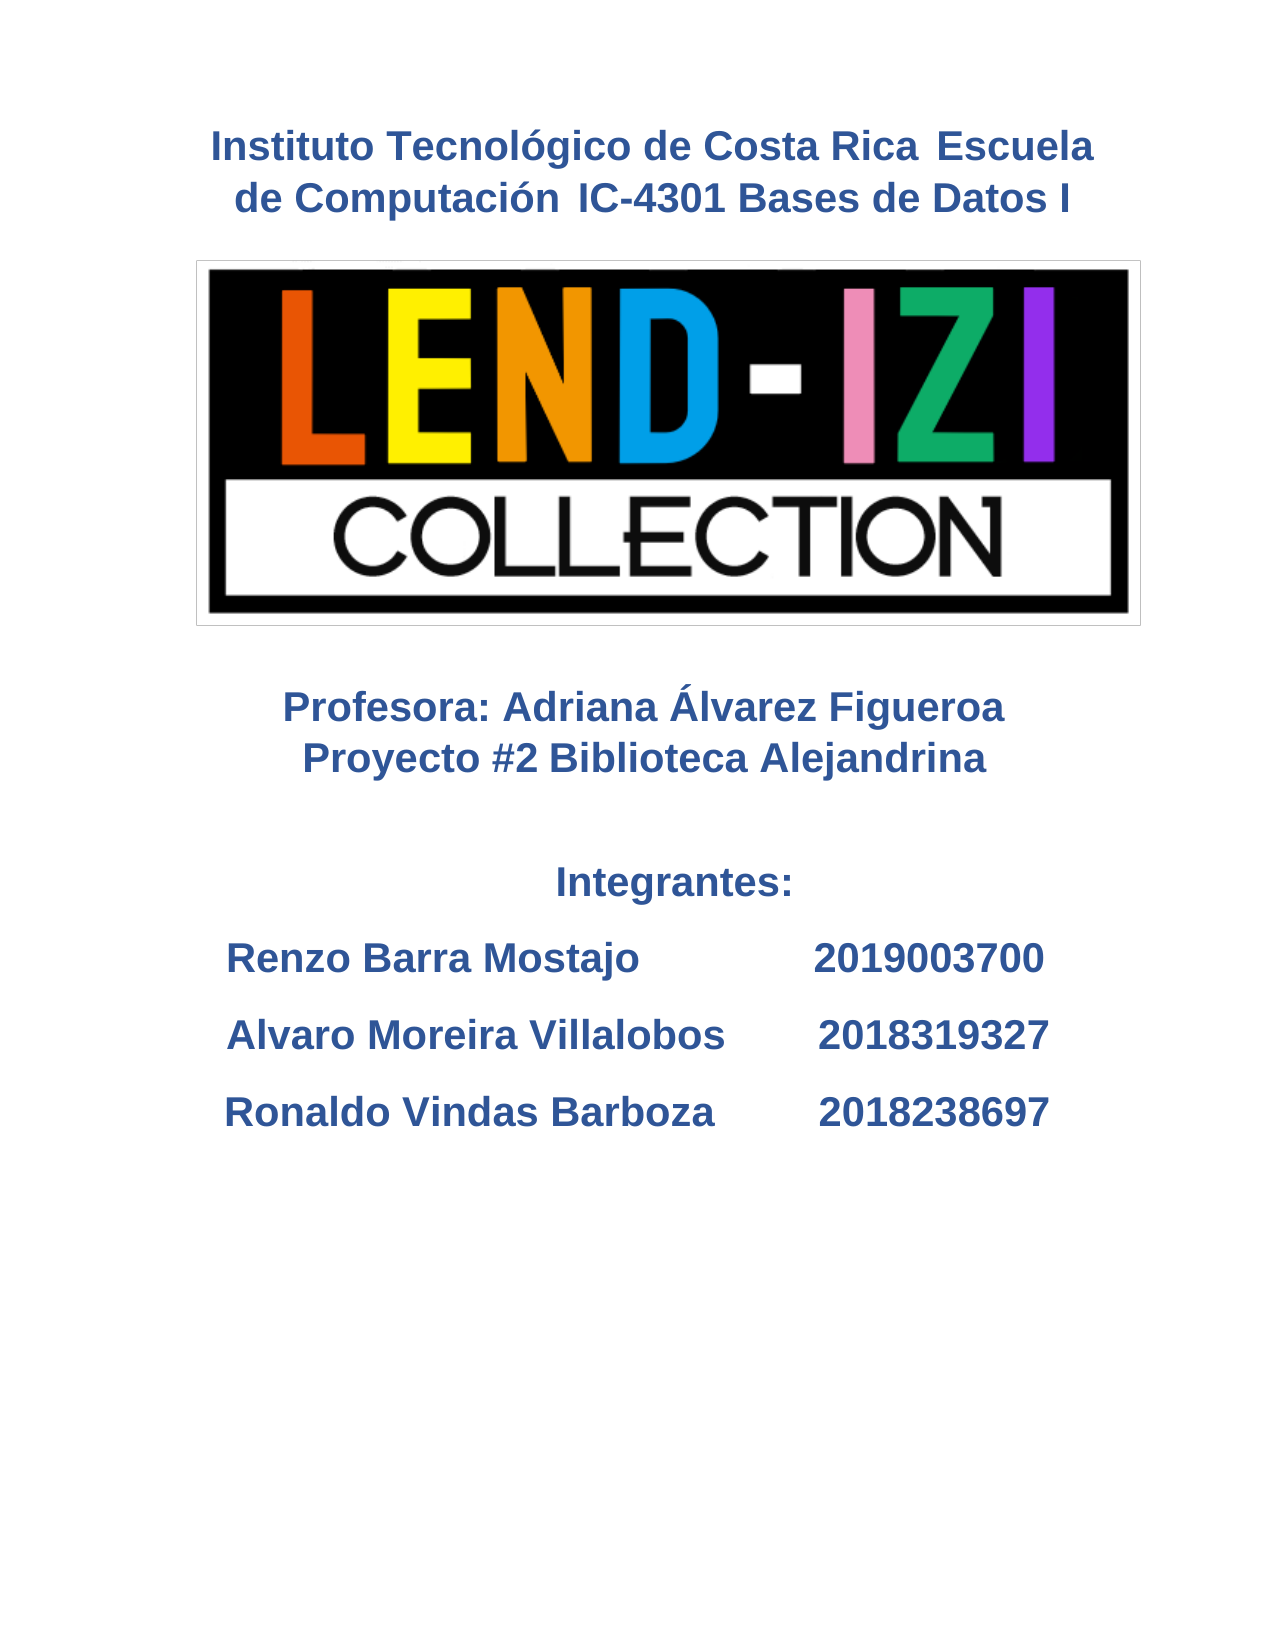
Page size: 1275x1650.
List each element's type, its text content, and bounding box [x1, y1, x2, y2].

text Renzo Barra Mostajo 2019003700 [226, 933, 1156, 981]
subtitle Instituto Tecnológico de Costa Rica Escuela de Computación IC-4301 Bases de Datos I [192, 122, 1111, 221]
picture [185, 255, 1157, 636]
text Integrantes: [192, 858, 1156, 906]
text Alvaro Moreira Villalobos 2018319327 [226, 1010, 1156, 1058]
subtitle Ronaldo Vindas Barboza 2018238697 [192, 1087, 1082, 1135]
subtitle Profesora: Adriana Álvarez Figueroa Proyecto #2 Biblioteca Alejandrina [192, 682, 1095, 782]
